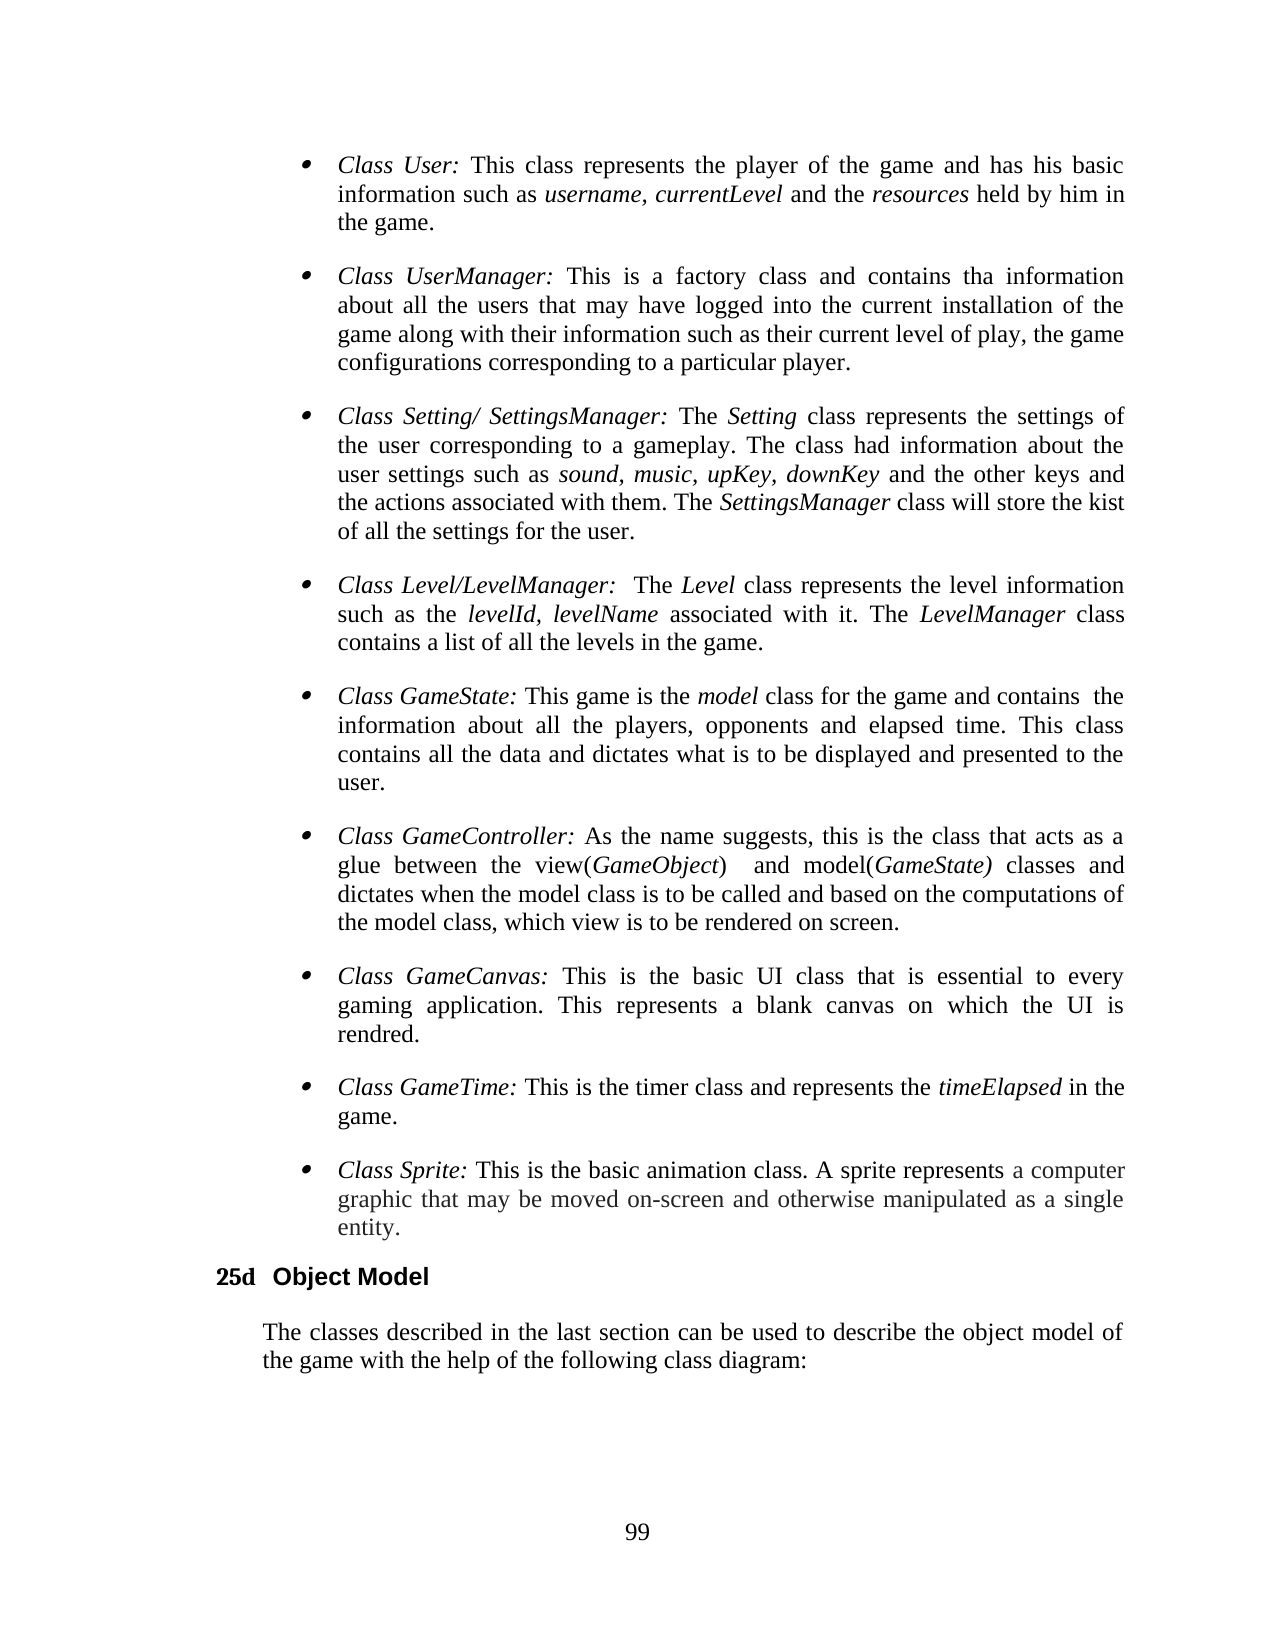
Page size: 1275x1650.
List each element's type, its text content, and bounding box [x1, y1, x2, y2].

list Class UserManager: This is a factory class and contains tha information about all the users that may have logged into the current installation of the game along with their information such as their current level of play, the game configurations corresponding to a particular player. [300, 261, 1125, 376]
list Class Sprite: This is the basic animation class. A sprite represents a computer graphic that may be moved on-screen and otherwise manipulated as a single entity. [300, 1155, 1125, 1241]
text The classes described in the last section can be used to describe the object model of the game with the help of the following class diagram: [262, 1317, 1125, 1374]
subtitle 25d Object Model [150, 1262, 1125, 1292]
list Class GameTime: This is the timer class and represents the timeElapsed in the game. [300, 1072, 1125, 1130]
list Class User: This class represents the player of the game and has his basic information such as username, currentLevel and the resources held by him in the game. [300, 150, 1125, 236]
list Class GameState: This game is the model class for the game and contains the information about all the players, opponents and elapsed time. This class contains all the data and dictates what is to be displayed and presented to the user. [300, 681, 1125, 796]
list Class Level/LevelManager: The Level class represents the level information such as the levelId, levelName associated with it. The LevelManager class contains a list of all the levels in the game. [300, 570, 1125, 656]
list Class GameController: As the name suggests, this is the class that acts as a glue between the view(GameObject) and model(GameState) classes and dictates when the model class is to be called and based on the computations of the model class, which view is to be rendered on screen. [300, 821, 1125, 936]
list Class GameCanvas: This is the basic UI class that is essential to every gaming application. This represents a blank canvas on which the UI is rendred. [300, 961, 1125, 1047]
list Class Setting/ SettingsManager: The Setting class represents the settings of the user corresponding to a gameplay. The class had information about the user settings such as sound, music, upKey, downKey and the other keys and the actions associated with them. The SettingsManager class will store the kist of all the settings for the user. [300, 401, 1125, 545]
